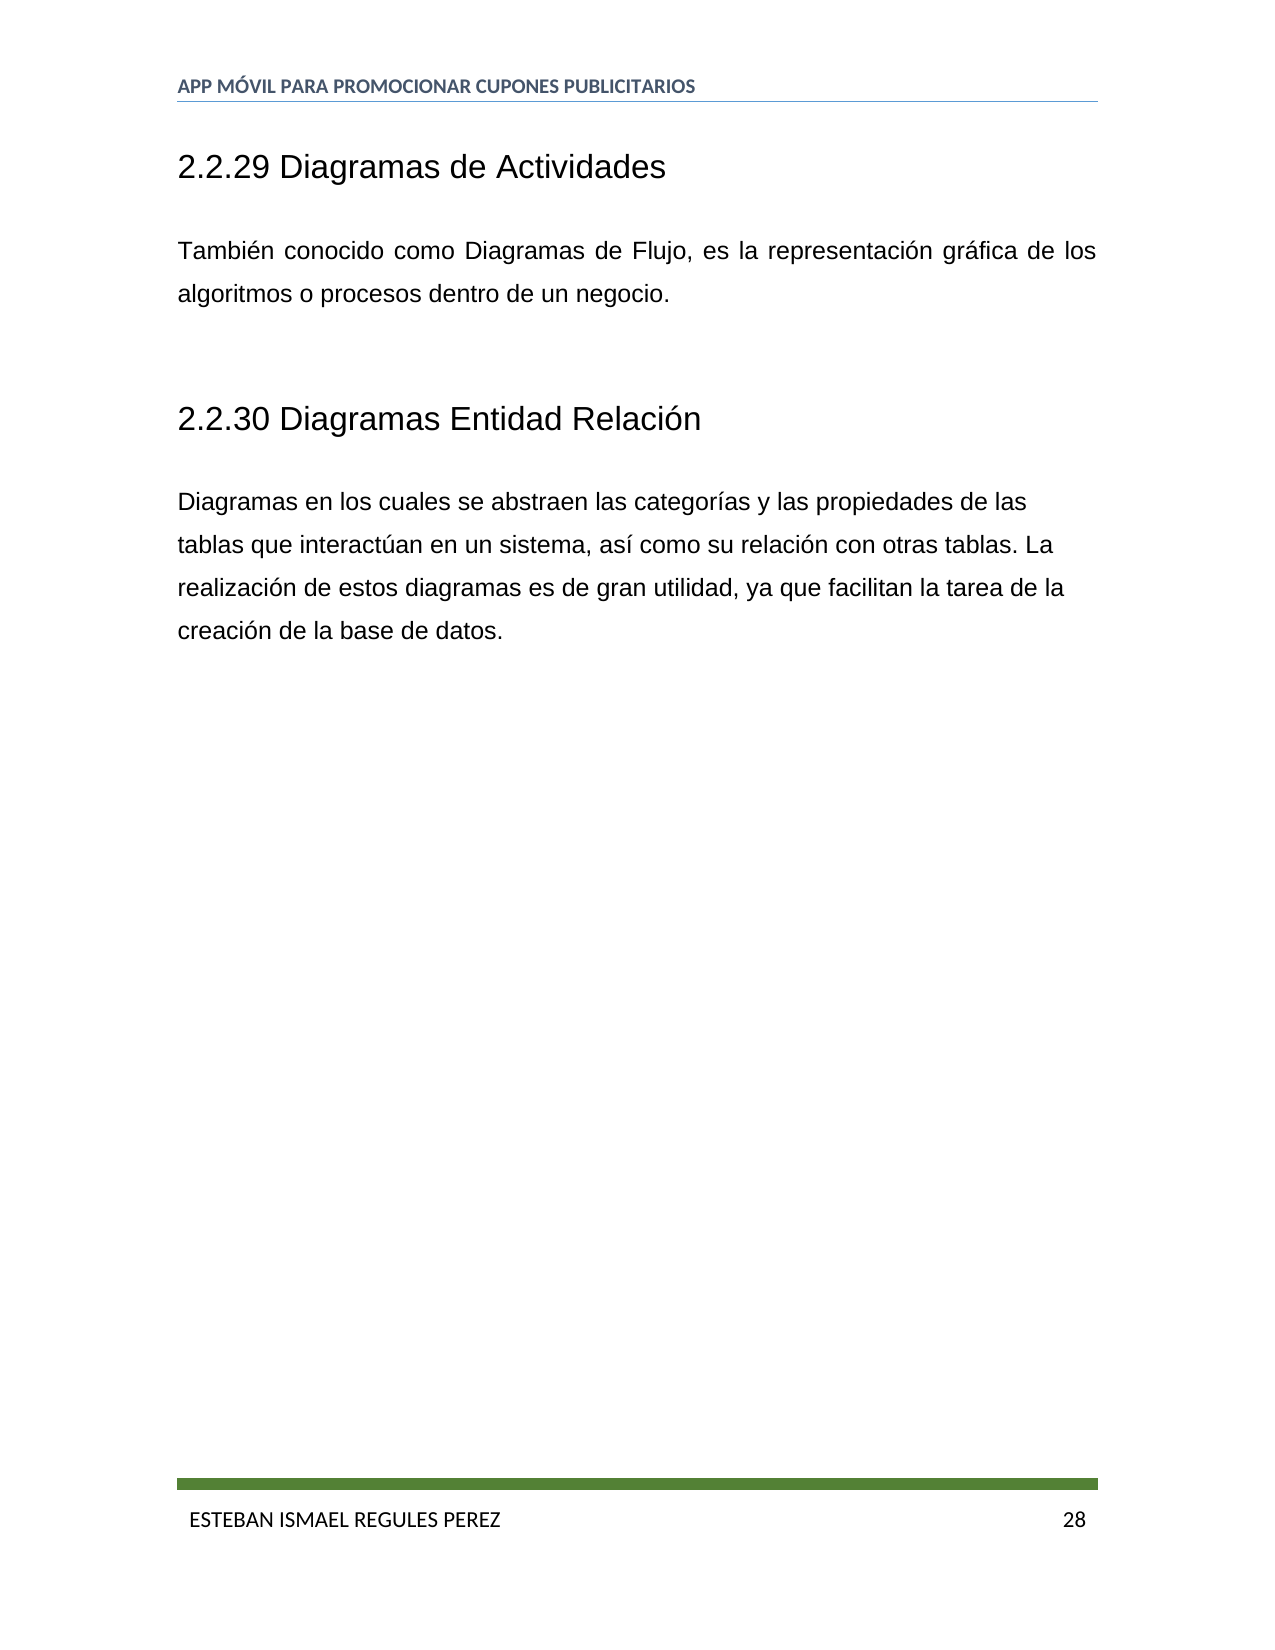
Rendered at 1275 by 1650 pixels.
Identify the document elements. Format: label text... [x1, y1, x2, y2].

text Diagramas en los cuales se abstraen las categorías y las propiedades de las tablas que interactúan en un sistema, así como su relación con otras tablas. La realización de estos diagramas es de gran utilidad, ya que facilitan la tarea de la creación de la base de datos. [177, 487, 1098, 645]
subtitle 2.2.29 Diagramas de Actividades [177, 148, 1098, 186]
text También conocido como Diagramas de Flujo, es la representación gráfica de los algoritmos o procesos dentro de un negocio. [177, 236, 1098, 308]
subtitle 2.2.30 Diagramas Entidad Relación [177, 399, 1098, 437]
